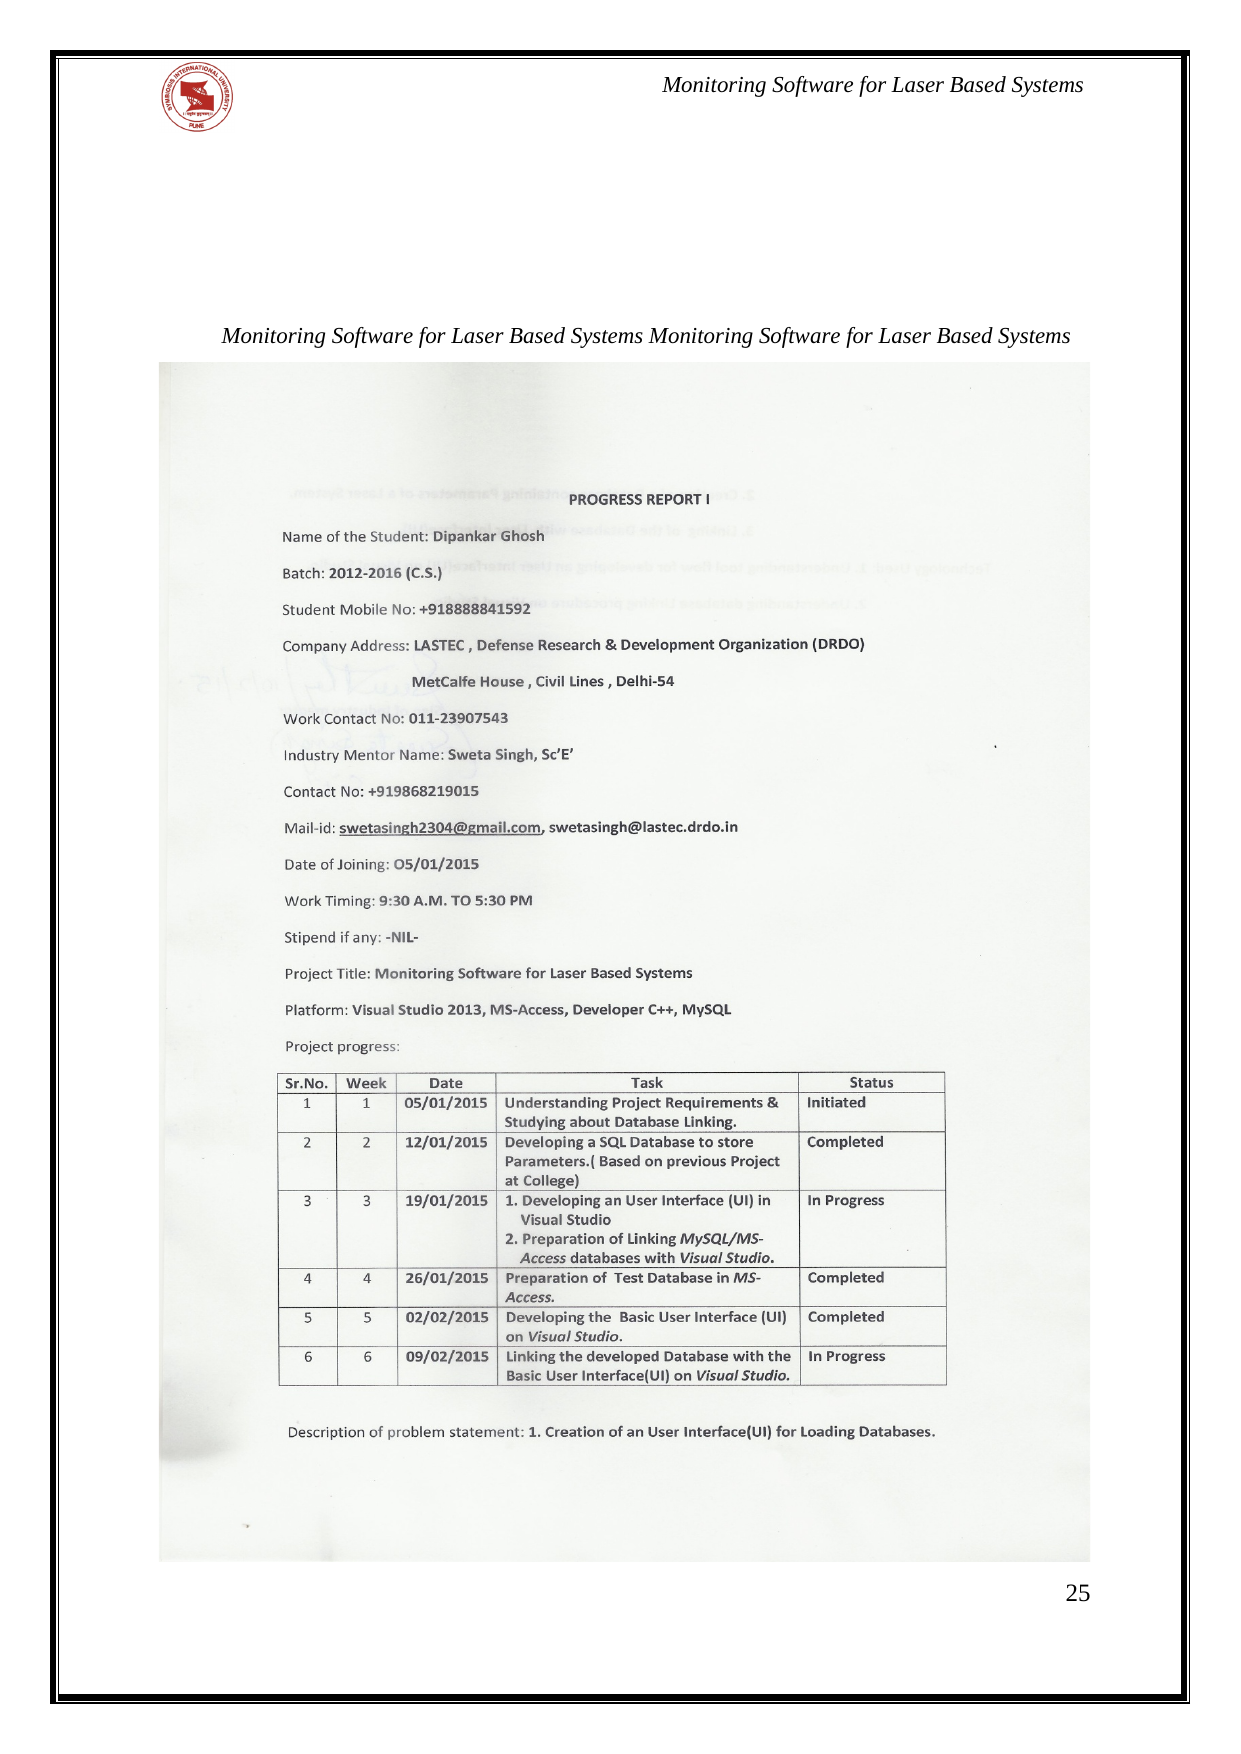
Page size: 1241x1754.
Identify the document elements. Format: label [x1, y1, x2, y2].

picture [158, 362, 1091, 1562]
picture [158, 60, 235, 133]
